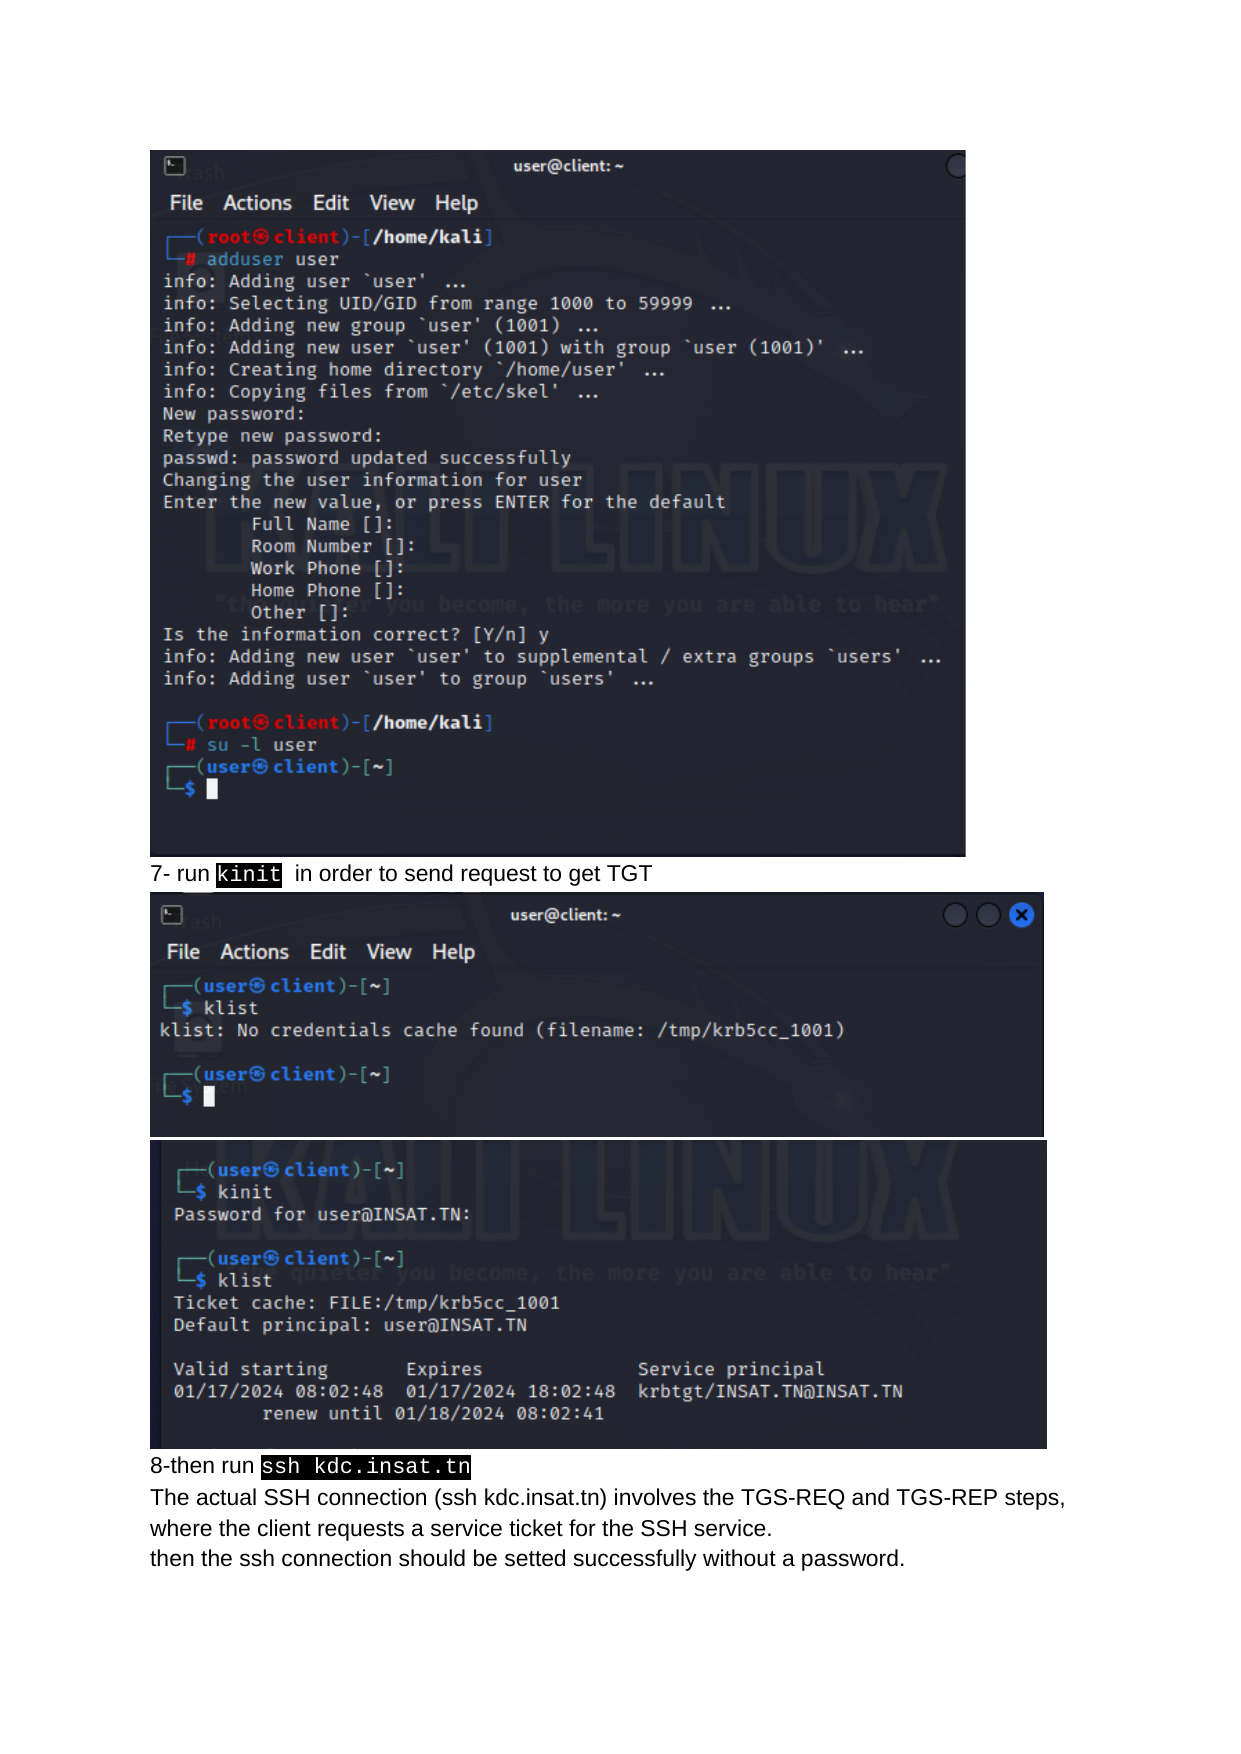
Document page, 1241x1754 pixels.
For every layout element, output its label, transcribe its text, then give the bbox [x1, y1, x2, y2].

picture [150, 150, 966, 857]
text The actual SSH connection (ssh kdc.insat.tn) involves the TGS-REQ and TGS-REP steps, where the client requests a service ticket for the SSH service. [150, 1484, 1090, 1541]
picture [150, 892, 1044, 1137]
picture [150, 1140, 1047, 1449]
text 7- run kinit in order to send request to get TGT [150, 860, 1090, 888]
text 8-then run ssh kdc.insat.tn [150, 1452, 1090, 1480]
text then the ssh connection should be setted successfully without a password. [150, 1545, 1090, 1571]
